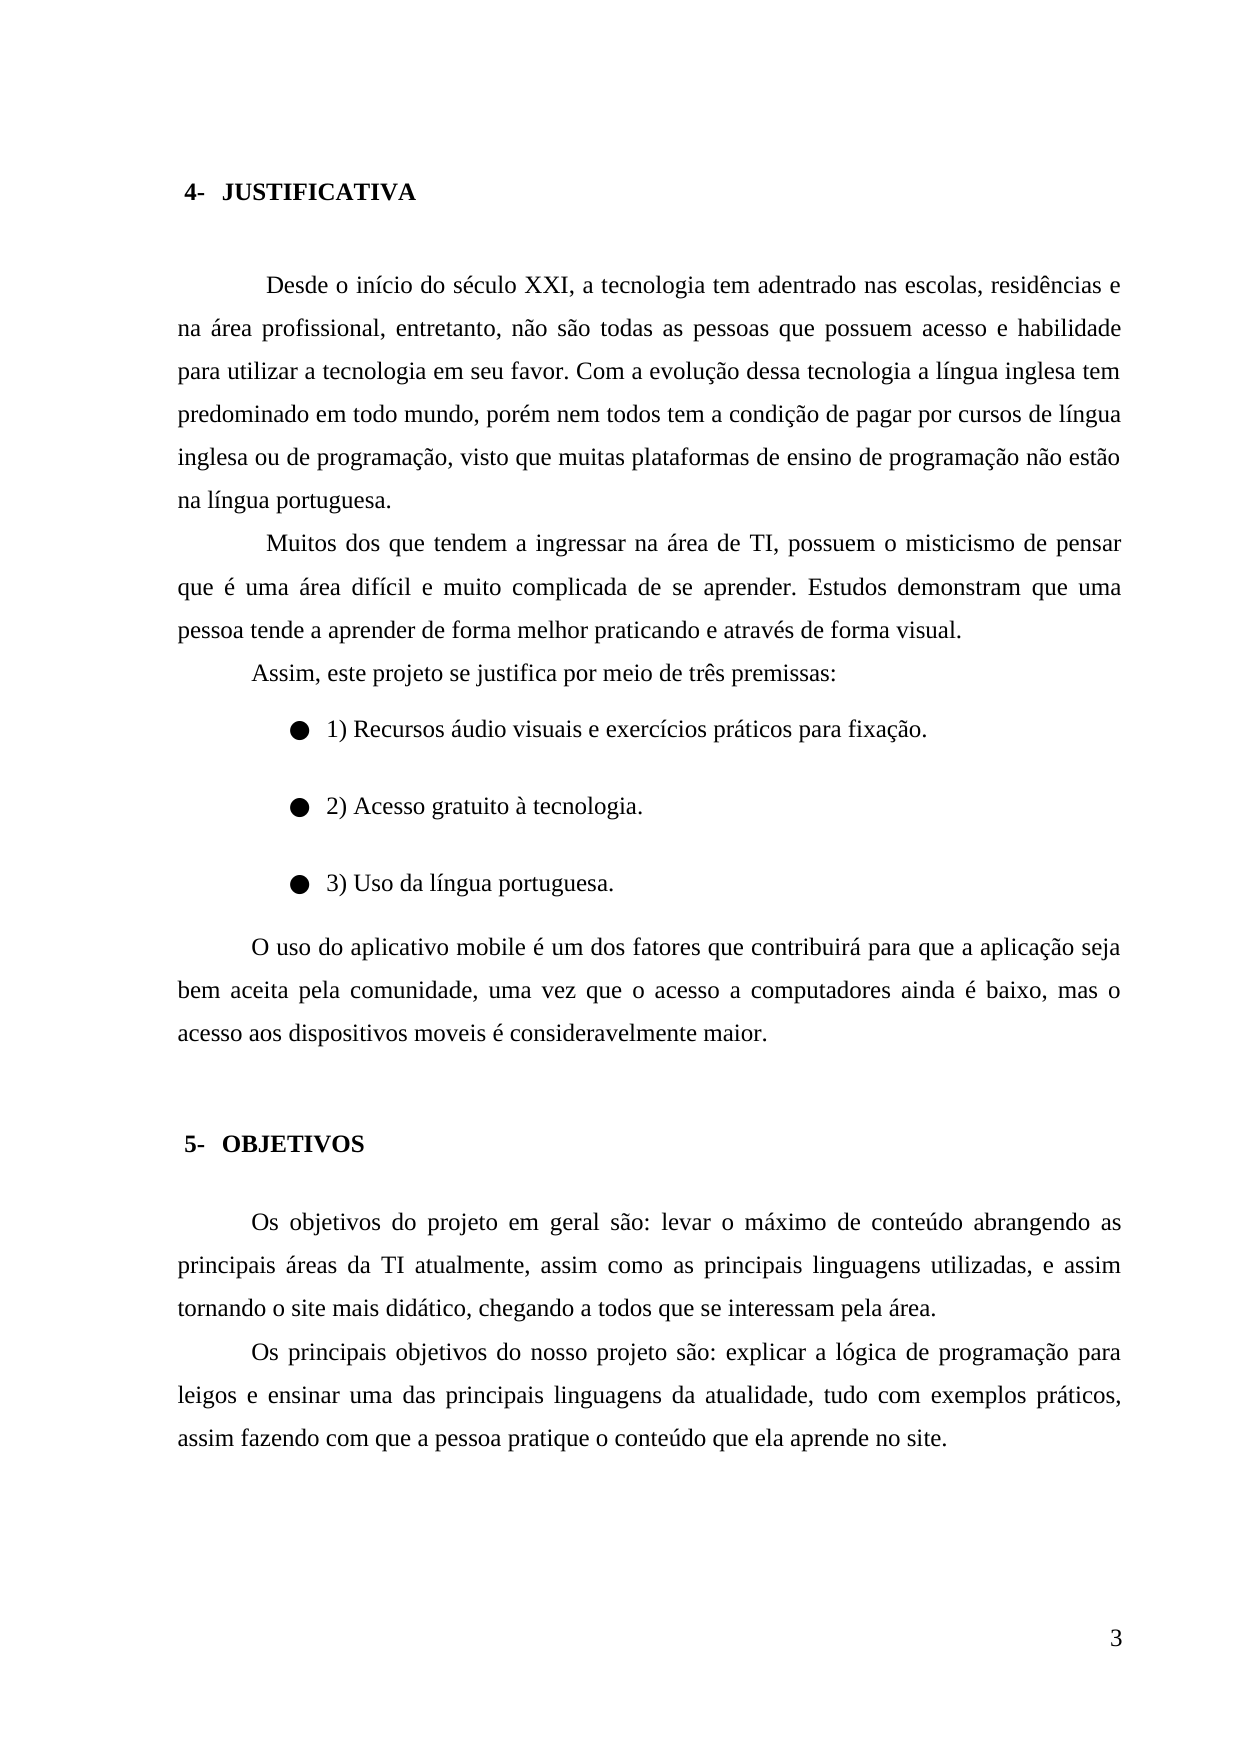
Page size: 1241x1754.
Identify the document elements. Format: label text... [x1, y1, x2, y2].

text Assim, este projeto se justifica por meio de três premissas: [177, 658, 1122, 687]
text O uso do aplicativo mobile é um dos fatores que contribuirá para que a aplicação seja bem aceita pela comunidade, uma vez que o acesso a computadores ainda é baixo, mas o acesso aos dispositivos moveis é consideravelmente maior. [177, 932, 1122, 1047]
text Muitos dos que tendem a ingressar na área de TI, possuem o misticismo de pensar que é uma área difícil e muito complicada de se aprender. Estudos demonstram que uma pessoa tende a aprender de forma melhor praticando e através de forma visual. [177, 528, 1122, 643]
text Os objetivos do projeto em geral são: levar o máximo de conteúdo abrangendo as principais áreas da TI atualmente, assim como as principais linguagens utilizadas, e assim tornando o site mais didático, chegando a todos que se interessam pela área. [177, 1207, 1122, 1322]
text Os principais objetivos do nosso projeto são: explicar a lógica de programação para leigos e ensinar uma das principais linguagens da atualidade, tudo com exemplos práticos, assim fazendo com que a pessoa pratique o conteúdo que ela aprende no site. [177, 1337, 1122, 1452]
subtitle JUSTIFICATIVA [184, 177, 1122, 206]
subtitle OBJETIVOS [184, 1129, 1122, 1158]
list 3) Uso da língua portuguesa. [288, 855, 1122, 906]
list 1) Recursos áudio visuais e exercícios práticos para fixação. [288, 701, 1122, 752]
list 2) Acesso gratuito à tecnologia. [288, 778, 1122, 829]
text Desde o início do século XXI, a tecnologia tem adentrado nas escolas, residências e na área profissional, entretanto, não são todas as pessoas que possuem acesso e habilidade para utilizar a tecnologia em seu favor. Com a evolução dessa tecnologia a língua inglesa tem predominado em todo mundo, porém nem todos tem a condição de pagar por cursos de língua inglesa ou de programação, visto que muitas plataformas de ensino de programação não estão na língua portuguesa. [177, 270, 1122, 514]
